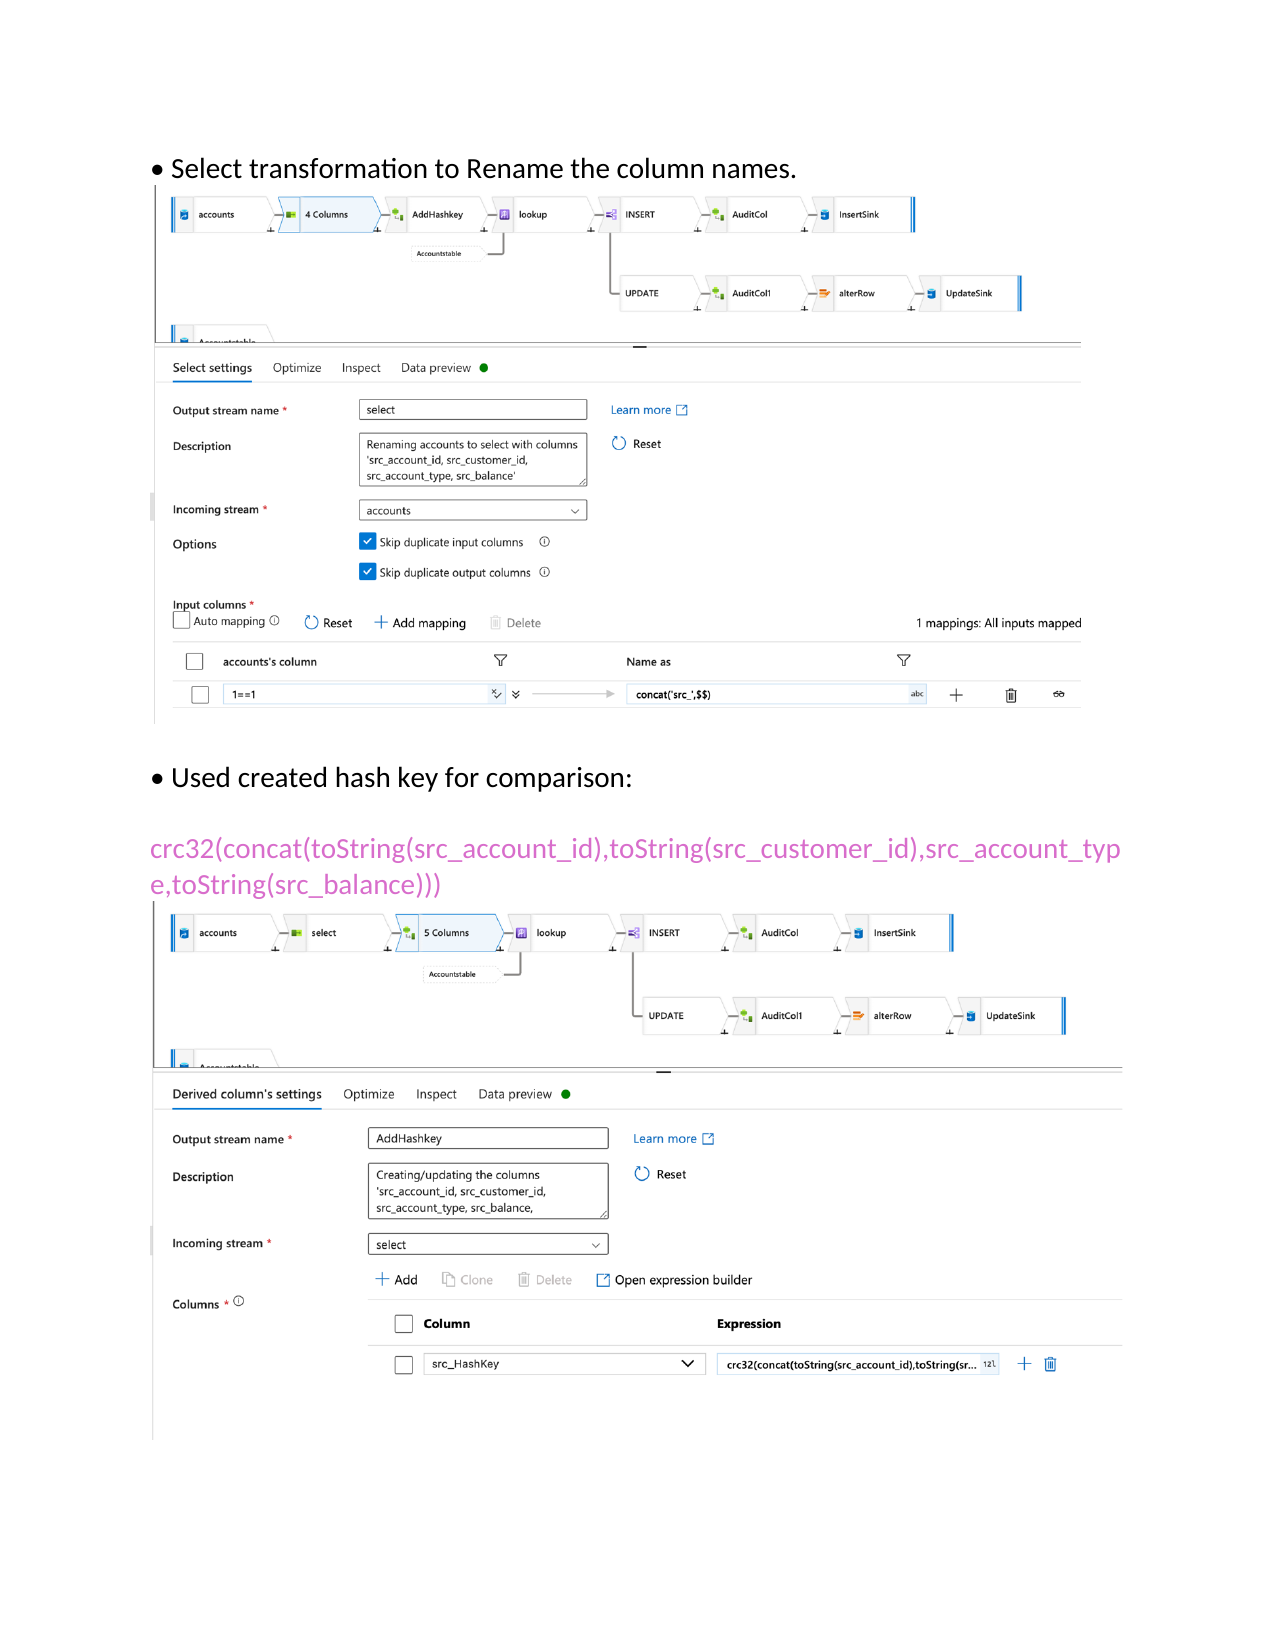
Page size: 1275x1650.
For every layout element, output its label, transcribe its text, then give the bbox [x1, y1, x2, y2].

text crc32(concat(toString(src_account_id),toString(src_customer_id),src_account_type,toString(src_balance))) [150, 831, 1125, 902]
picture [150, 185, 1081, 724]
picture [150, 901, 1123, 1440]
text • Select transformation to Rename the column names. [150, 150, 1125, 186]
text • Used created hash key for comparison: [150, 759, 1125, 795]
